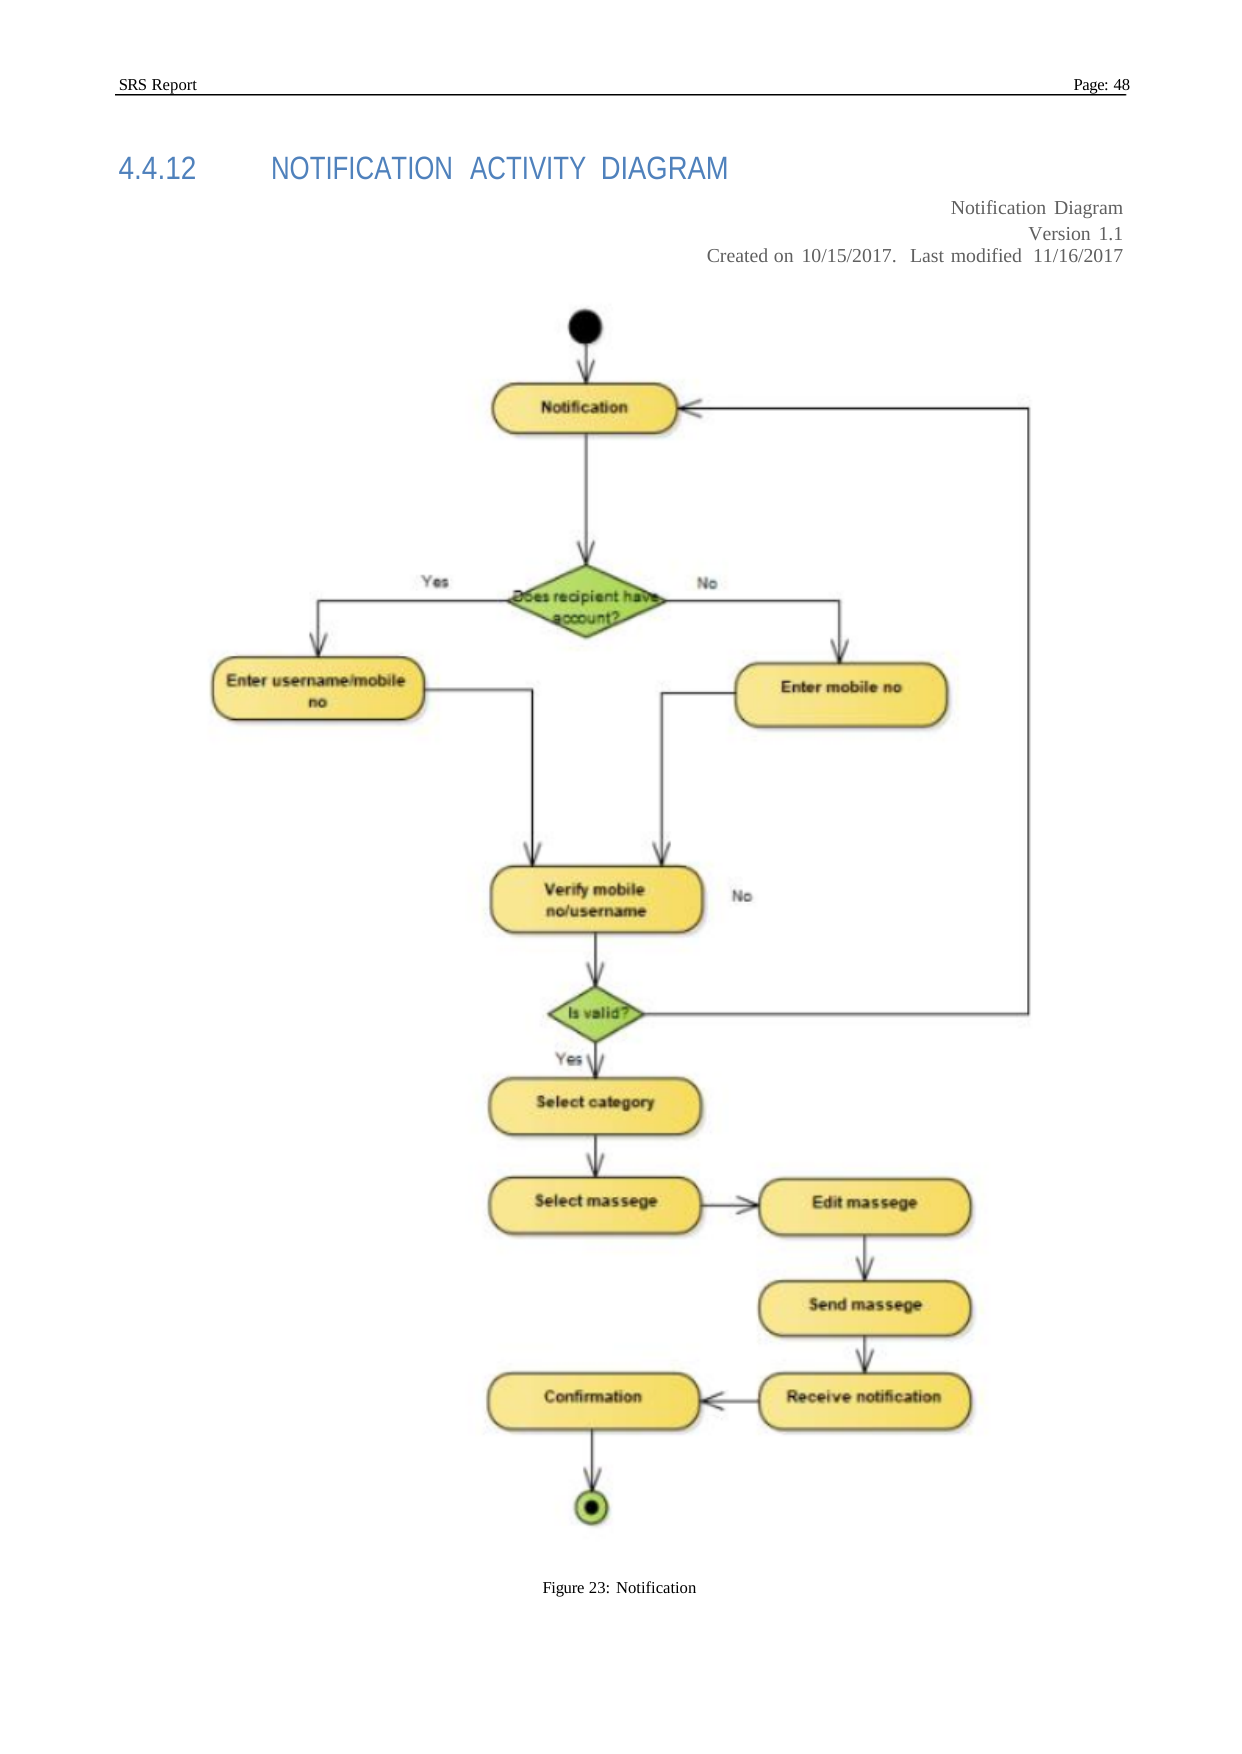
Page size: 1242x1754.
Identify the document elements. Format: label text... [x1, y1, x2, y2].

text 4.4.12 [118, 153, 1133, 186]
text SRS Report [119, 78, 1133, 94]
text Figure 23: Notification [542, 1581, 1133, 1596]
